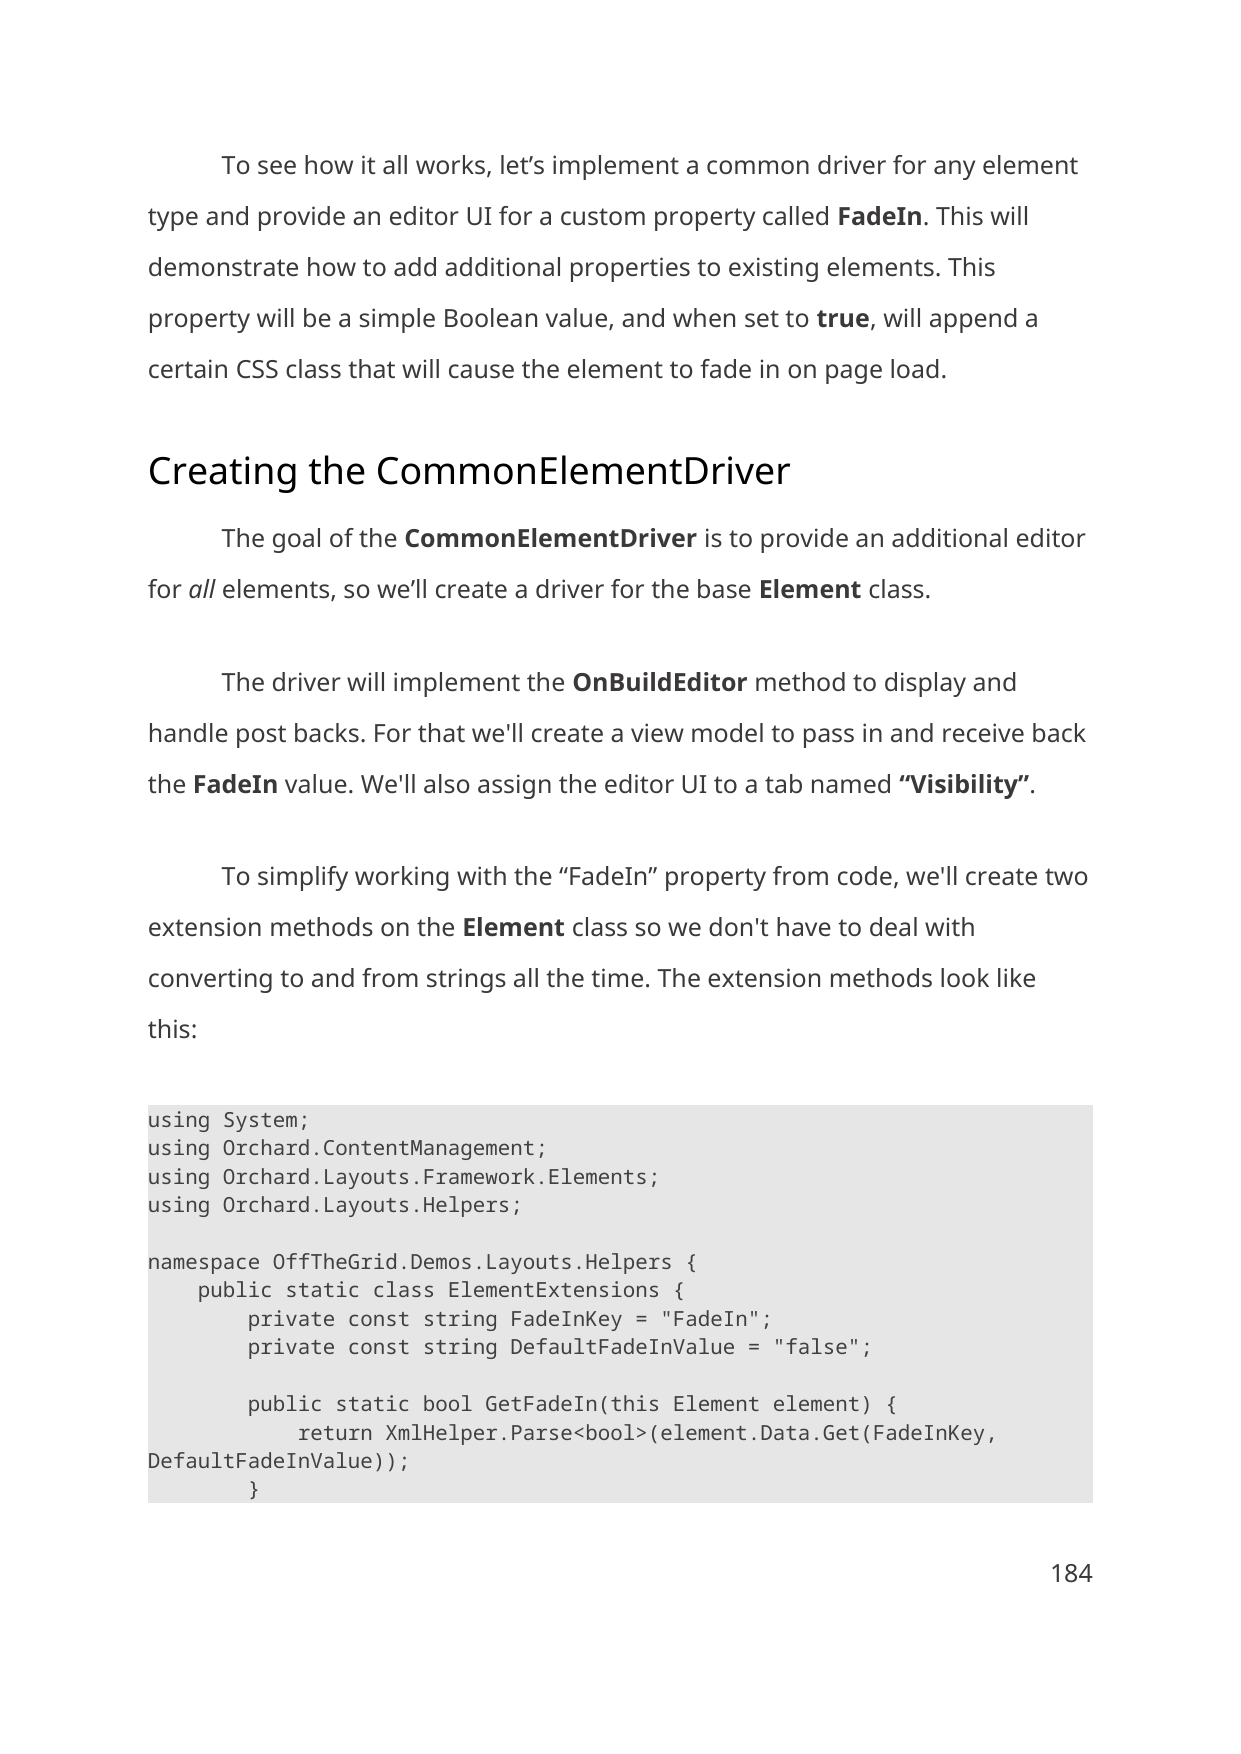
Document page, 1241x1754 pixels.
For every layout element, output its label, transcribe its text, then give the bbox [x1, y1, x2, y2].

text return XmlHelper.Parse<bool>(element.Data.Get(FadeInKey, DefaultFadeInValue)); [148, 1418, 1093, 1474]
text namespace OffTheGrid.Demos.Layouts.Helpers { [148, 1247, 1093, 1276]
text } [148, 1474, 1093, 1503]
text using System; [148, 1105, 1093, 1133]
text using Orchard.Layouts.Framework.Elements; [148, 1162, 1093, 1190]
text private const string FadeInKey = "FadeIn"; [148, 1304, 1093, 1332]
text The goal of the CommonElementDriver is to provide an additional editor for all elements, so we’ll create a driver for the base Element class. [148, 521, 1093, 606]
text public static bool GetFadeIn(this Element element) { [148, 1389, 1093, 1418]
text The driver will implement the OnBuildEditor method to display and handle post backs. For that we'll create a view model to pass in and receive back the FadeIn value. We'll also assign the editor UI to a tab named “Visibility”. [148, 664, 1093, 800]
text private const string DefaultFadeInValue = "false"; [148, 1332, 1093, 1361]
text To see how it all works, let’s implement a common driver for any element type and provide an editor UI for a custom property called FadeIn. This will demonstrate how to add additional properties to existing elements. This property will be a simple Boolean value, and when set to true, will append a certain CSS class that will cause the element to fade in on page load. [148, 148, 1093, 386]
text To simplify working with the “FadeIn” property from code, we'll create two extension methods on the Element class so we don't have to deal with converting to and from strings all the time. The extension methods look like this: [148, 859, 1093, 1046]
text public static class ElementExtensions { [148, 1276, 1093, 1304]
text using Orchard.Layouts.Helpers; [148, 1190, 1093, 1219]
subtitle Creating the CommonElementDriver [148, 444, 1093, 496]
text using Orchard.ContentManagement; [148, 1133, 1093, 1162]
